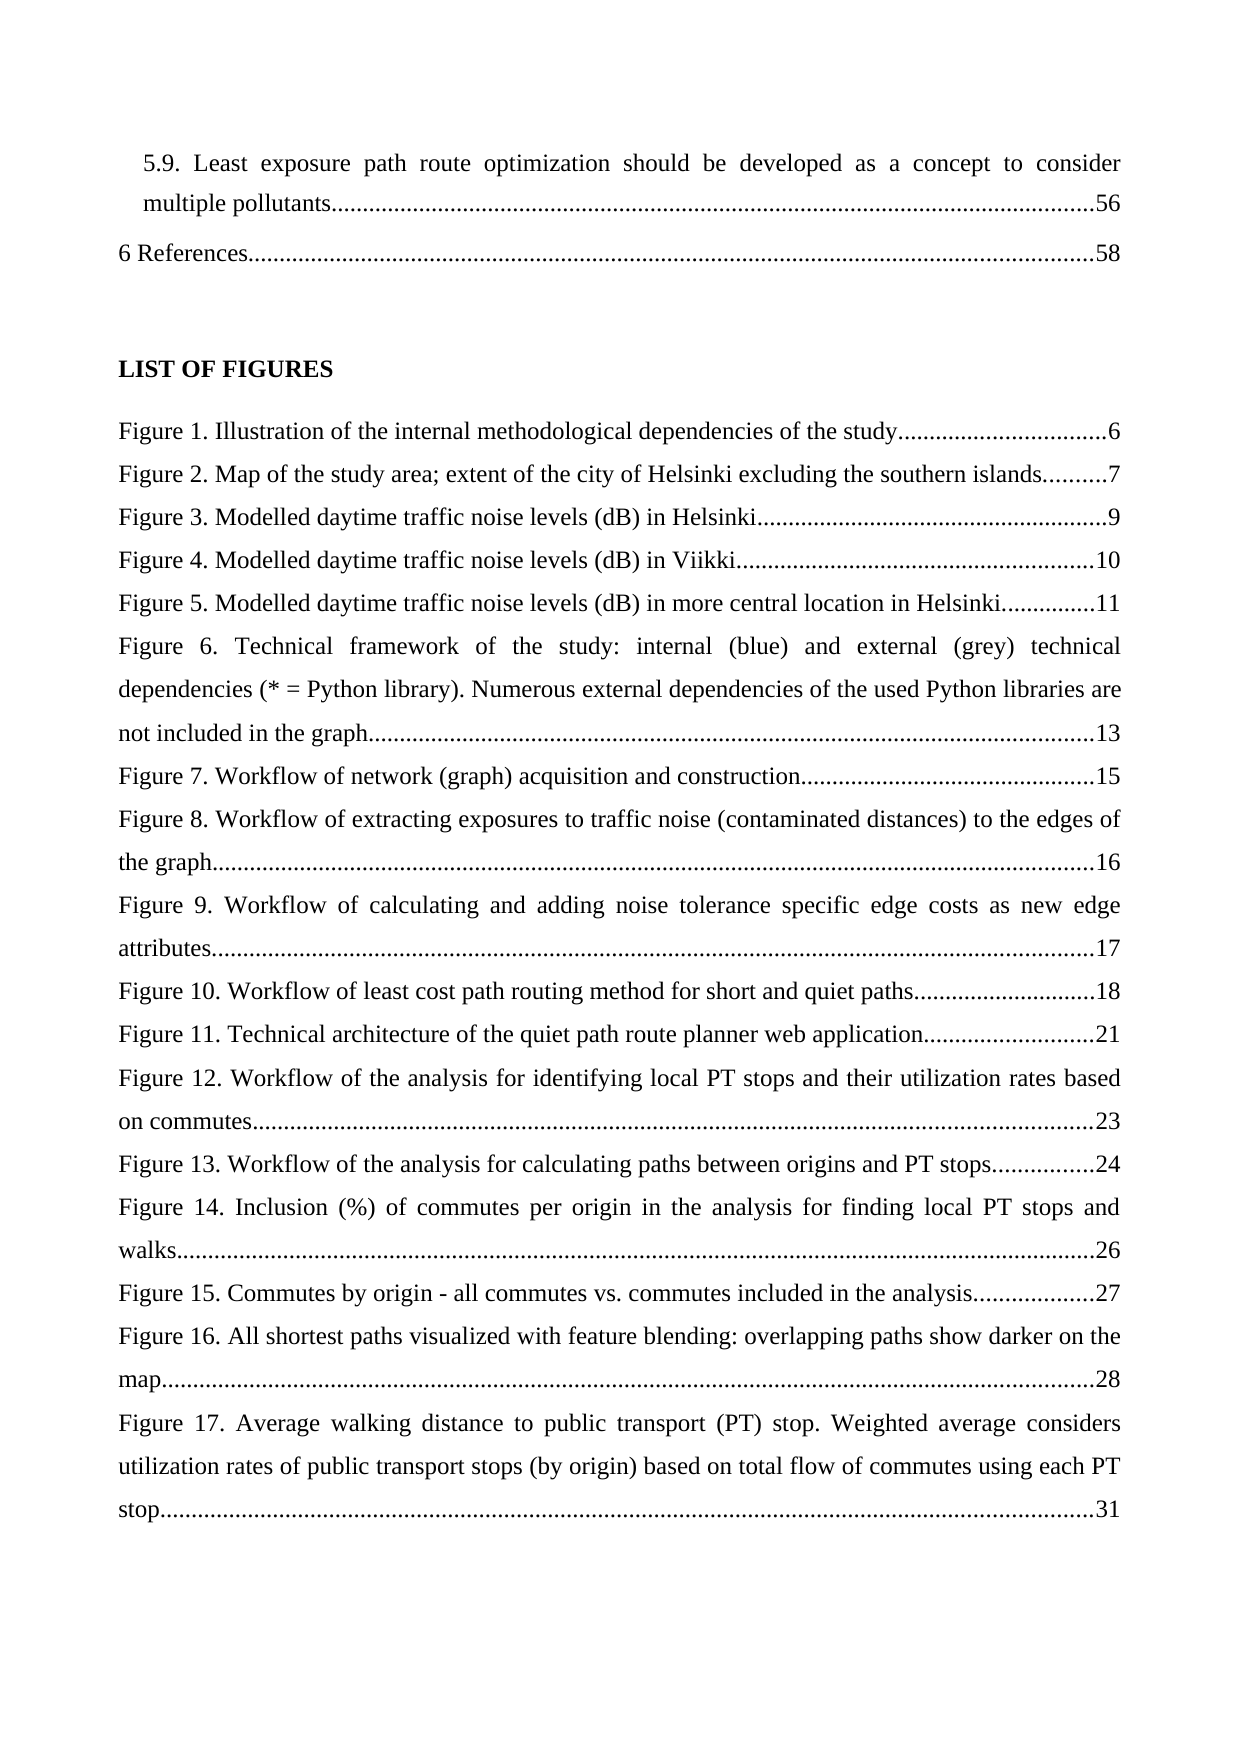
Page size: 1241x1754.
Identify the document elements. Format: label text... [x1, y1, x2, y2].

text Figure 10. Workflow of least cost path routing method for short and quiet paths. 18 [118, 976, 1122, 1005]
text 5.9. Least exposure path route optimization should be developed as a concept to consider multiple pollutants 56 [143, 148, 1122, 217]
text Figure 12. Workflow of the analysis for identifying local PT stops and their utilization rates based on commutes. 23 [118, 1063, 1122, 1134]
text Figure 3. Modelled daytime traffic noise levels (dB) in Helsinki. 9 [118, 502, 1122, 531]
text Figure 9. Workflow of calculating and adding noise tolerance specific edge costs as new edge attributes. 17 [118, 890, 1122, 962]
text Figure 15. Commutes by origin - all commutes vs. commutes included in the analysis. 27 [118, 1278, 1122, 1307]
text LIST OF FIGURES [118, 354, 1122, 383]
text Figure 13. Workflow of the analysis for calculating paths between origins and PT stops. 24 [118, 1149, 1122, 1178]
text Figure 4. Modelled daytime traffic noise levels (dB) in Viikki. 10 [118, 545, 1122, 574]
text Figure 6. Technical framework of the study: internal (blue) and external (grey) technical dependencies (* = Python library). Numerous external dependencies of the used Python libraries are not included in the graph. 13 [118, 631, 1122, 746]
text Figure 8. Workflow of extracting exposures to traffic noise (contaminated distances) to the edges of the graph. 16 [118, 804, 1122, 876]
text Figure 11. Technical architecture of the quiet path route planner web application. 21 [118, 1019, 1122, 1048]
text Figure 7. Workflow of network (graph) acquisition and construction. 15 [118, 761, 1122, 789]
text Figure 1. Illustration of the internal methodological dependencies of the study. 6 [118, 416, 1122, 444]
text Figure 5. Modelled daytime traffic noise levels (dB) in more central location in Helsinki. 11 [118, 588, 1122, 617]
text Figure 14. Inclusion (%) of commutes per origin in the analysis for finding local PT stops and walks. 26 [118, 1192, 1122, 1264]
text Figure 17. Average walking distance to public transport (PT) stop. Weighted average considers utilization rates of public transport stops (by origin) based on total flow of commutes using each PT stop. 31 [118, 1408, 1122, 1523]
text Figure 2. Map of the study area; extent of the city of Helsinki excluding the southern islands. 7 [118, 459, 1122, 488]
text Figure 16. All shortest paths visualized with feature blending: overlapping paths show darker on the map. 28 [118, 1321, 1122, 1393]
text 6 References 58 [118, 238, 1122, 267]
